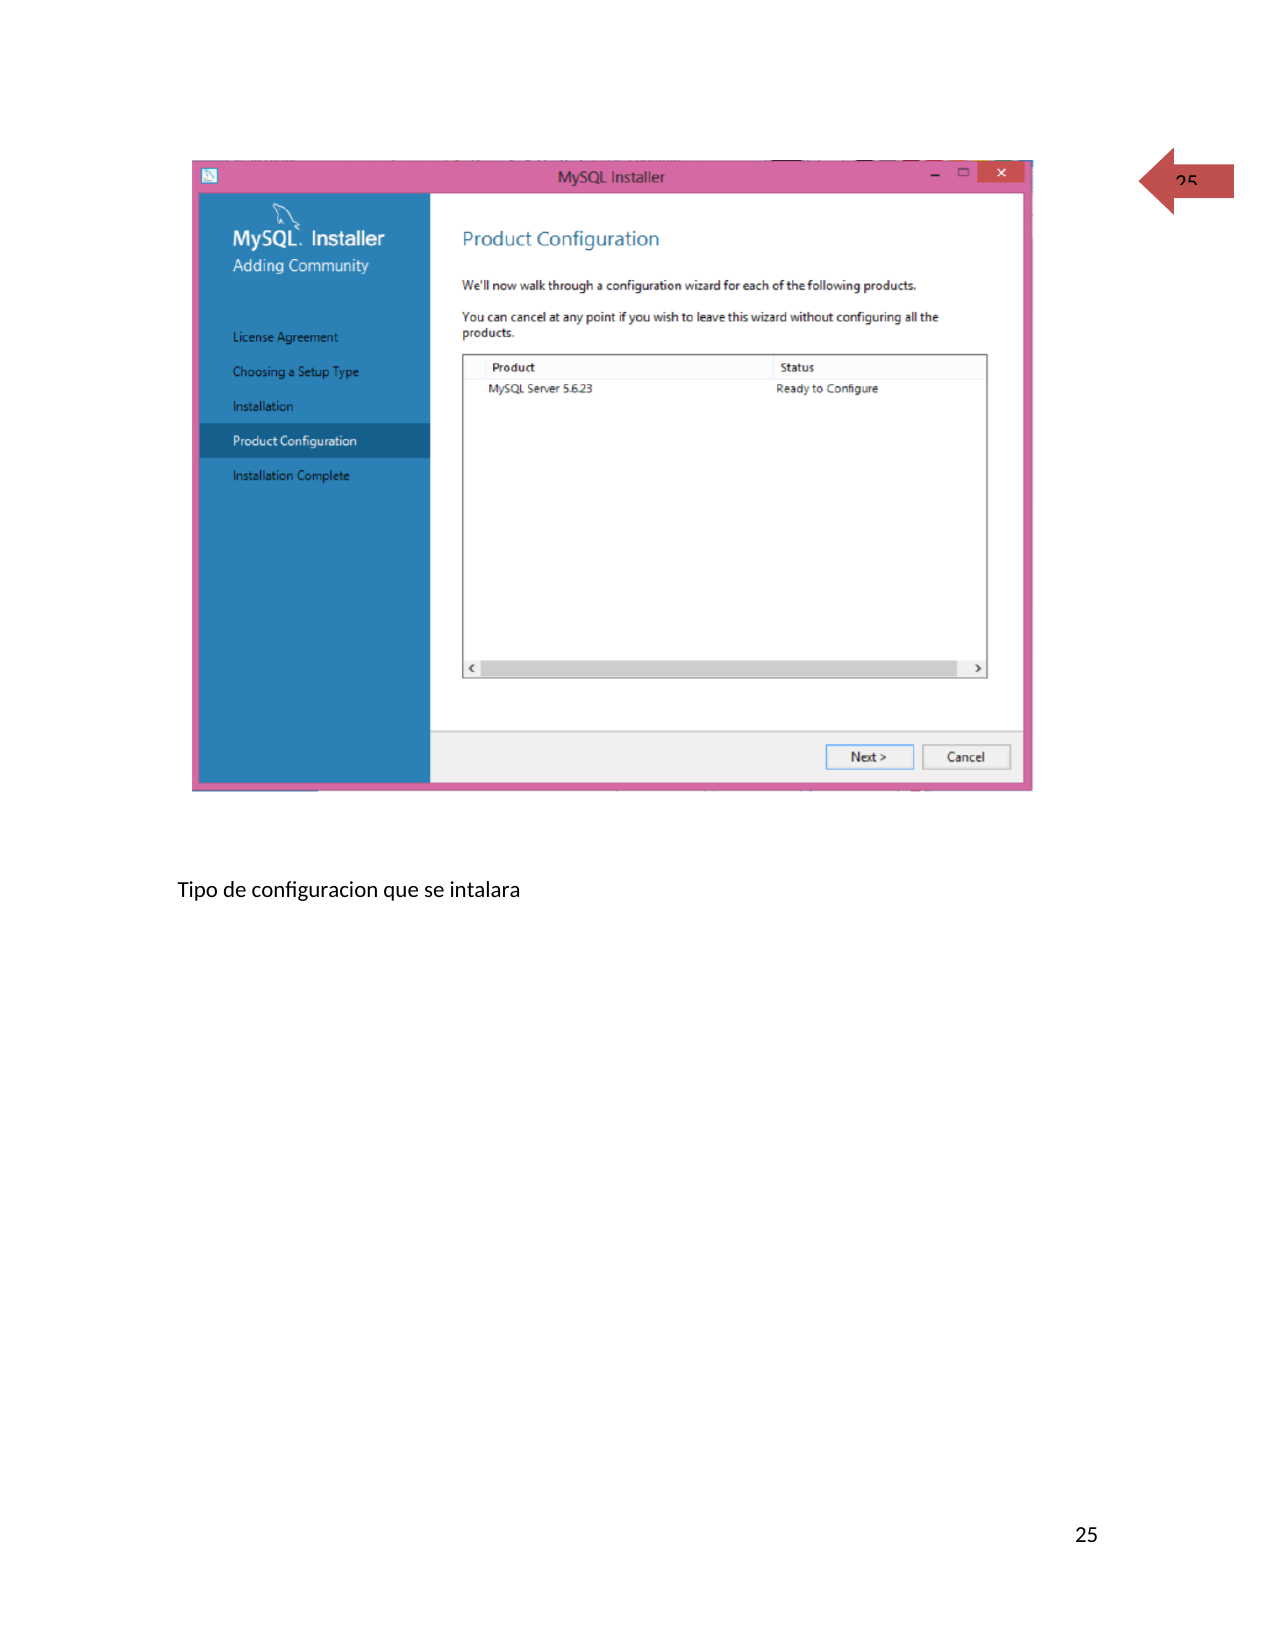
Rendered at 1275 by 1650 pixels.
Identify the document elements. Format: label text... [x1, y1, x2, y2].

text Tipo de configuracion que se intalara [177, 876, 1098, 904]
picture [177, 147, 1055, 802]
